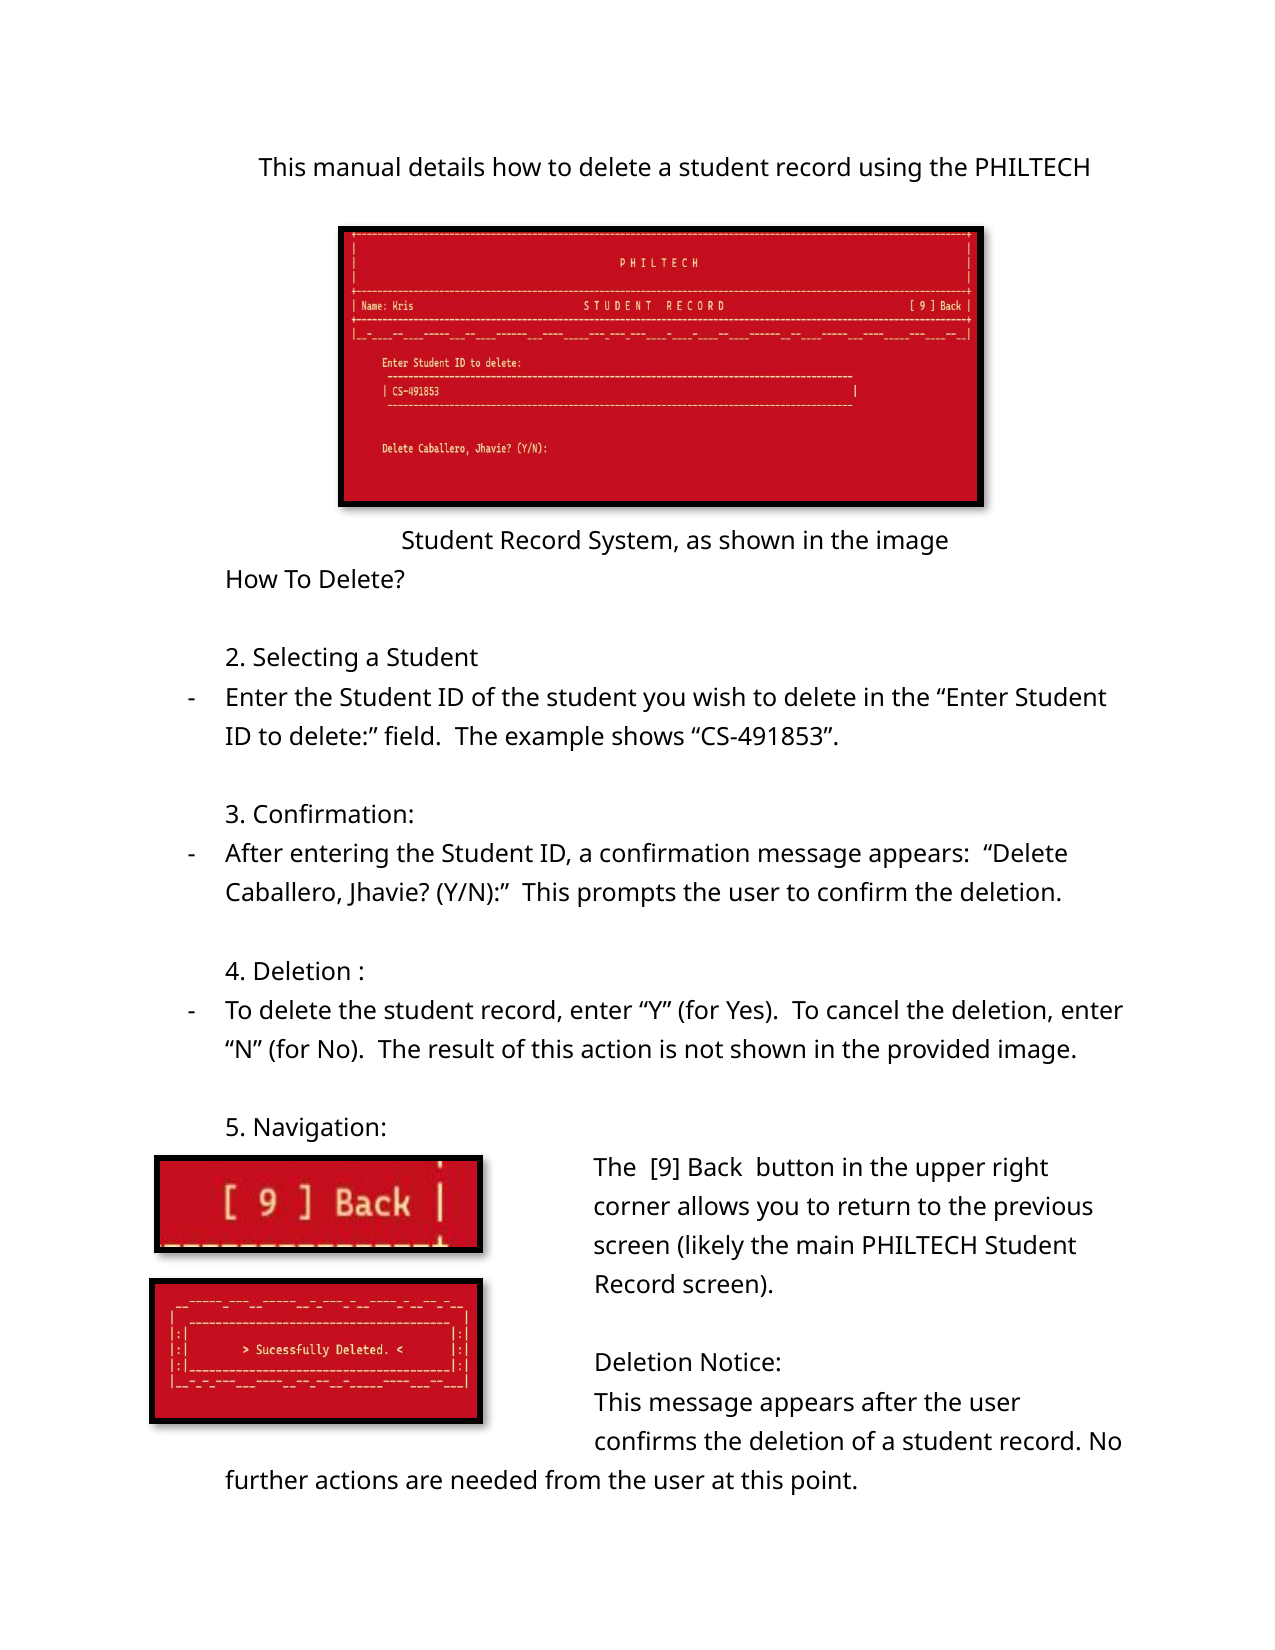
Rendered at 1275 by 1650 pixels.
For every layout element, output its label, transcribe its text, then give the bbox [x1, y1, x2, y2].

picture [160, 1161, 477, 1247]
list After entering the Student ID, a confirmation message appears: “Delete Caballero, Jhavie? (Y/N):” This prompts the user to confirm the deletion. [187, 836, 1125, 909]
list 2. Selecting a Student [225, 640, 1125, 674]
picture [344, 232, 977, 501]
list How To Delete? [225, 562, 1125, 596]
list 5. Navigation: [225, 1110, 1125, 1144]
list Enter the Student ID of the student you wish to delete in the “Enter Student ID to delete:” field. The example shows “CS-491853”. [187, 679, 1125, 752]
list Deletion Notice: [493, 1345, 1125, 1379]
list 4. Deletion : [225, 953, 1125, 987]
list To delete the student record, enter “Y” (for Yes). To cancel the deletion, enter “N” (for No). The result of this action is not shown in the provided image. [187, 993, 1125, 1066]
picture [155, 1284, 477, 1418]
list 3. Confirmation: [225, 797, 1125, 831]
list This message appears after the user confirms the deletion of a student record. No further actions are needed from the user at this point. [225, 1384, 1125, 1497]
list The [9] Back button in the upper right corner allows you to return to the previous screen (likely the main PHILTECH Student Record screen). [225, 1149, 1125, 1301]
